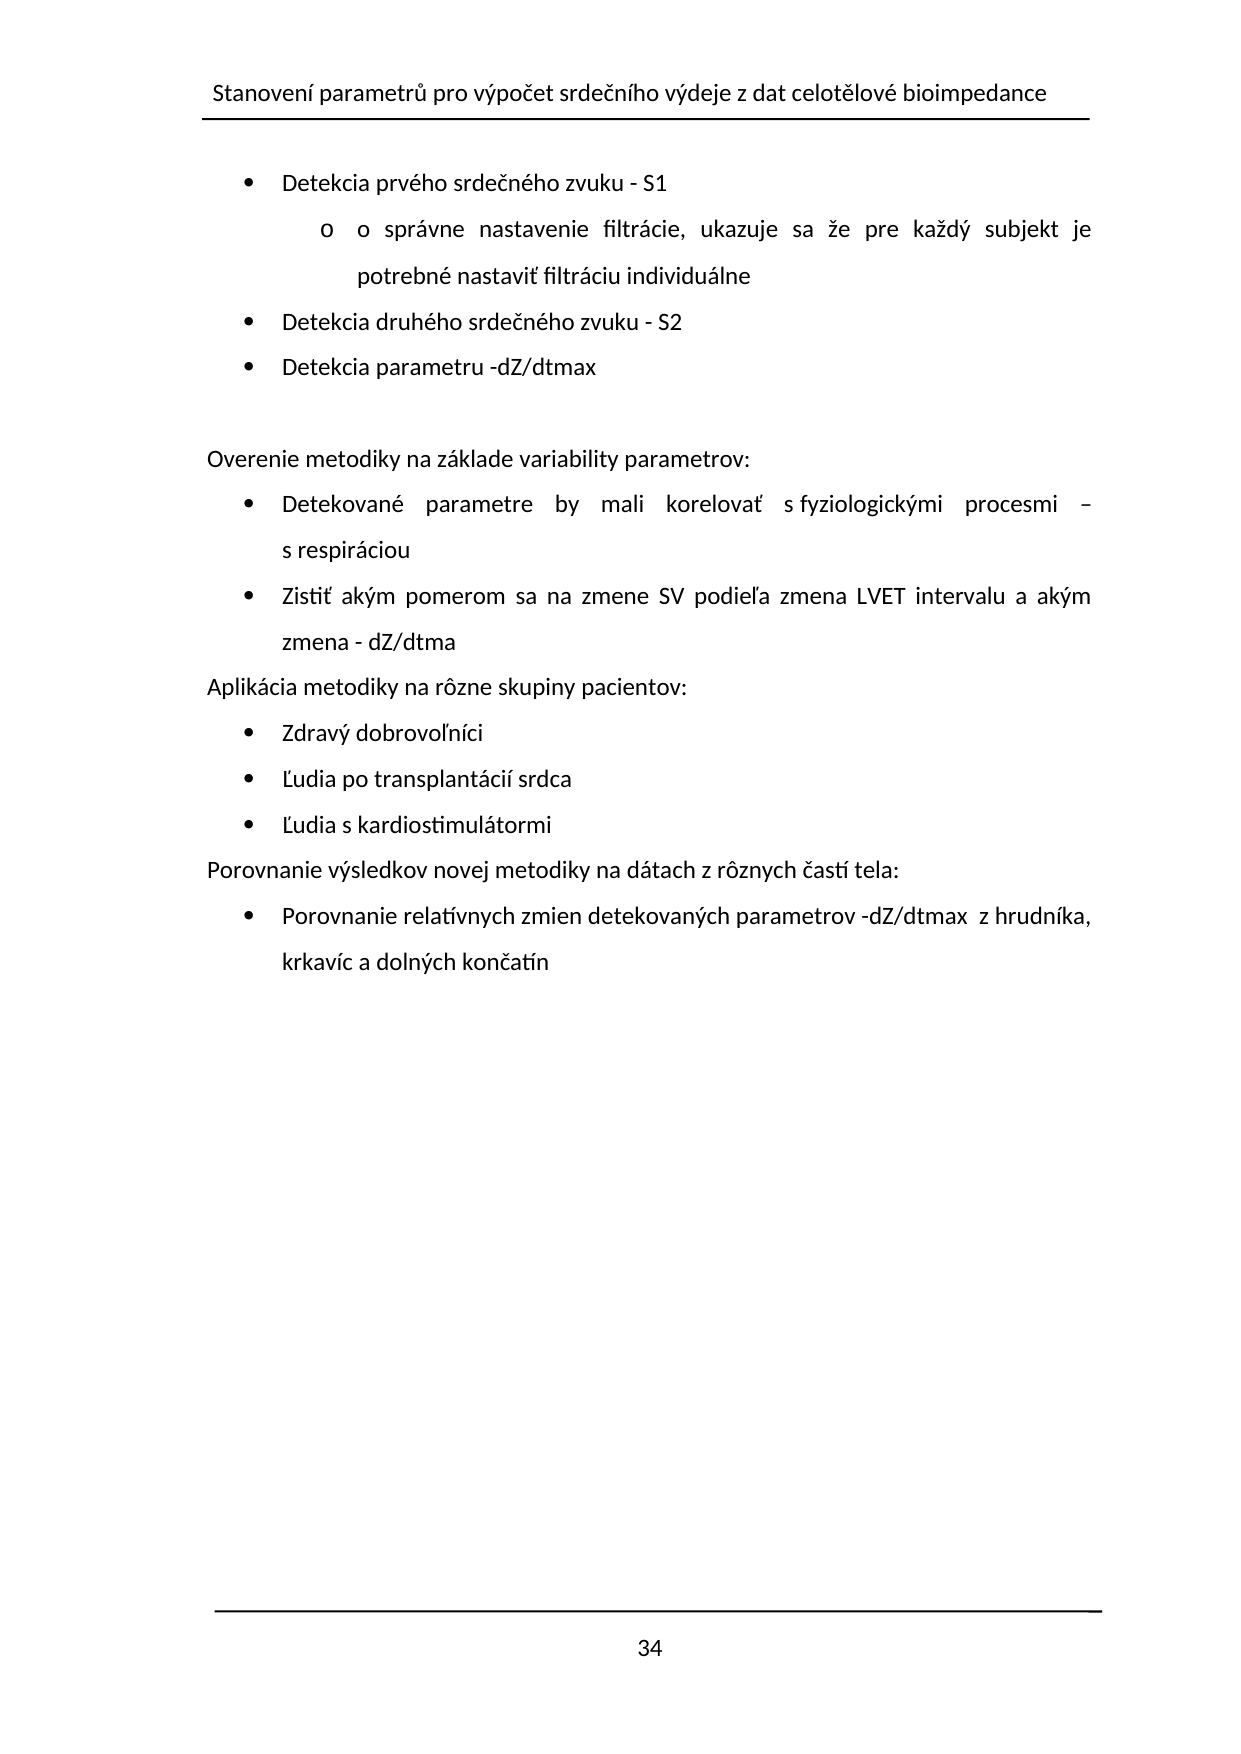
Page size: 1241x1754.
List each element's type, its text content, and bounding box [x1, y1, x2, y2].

list Detekcia prvého srdečného zvuku - S1 [244, 167, 1092, 198]
list Zistiť akým pomerom sa na zmene SV podieľa zmena LVET intervalu a akým zmena - dZ/dtma [244, 580, 1092, 656]
list Ľudia po transplantácií srdca [244, 763, 1092, 793]
list o správne nastavenie filtrácie, ukazuje sa že pre každý subjekt je potrebné nastaviť filtráciu individuálne [319, 213, 1092, 291]
text Aplikácia metodiky na rôzne skupiny pacientov: [207, 672, 1092, 702]
list Zdravý dobrovoľníci [244, 717, 1092, 748]
text Overenie metodiky na základe variability parametrov: [207, 443, 1092, 473]
list Detekované parametre by mali korelovať s fyziologickými procesmi – s respiráciou [244, 489, 1092, 565]
list Ľudia s kardiostimulátormi [244, 809, 1092, 839]
text Porovnanie výsledkov novej metodiky na dátach z rôznych častí tela: [207, 854, 1092, 885]
list Detekcia parametru -dZ/dtmax [244, 351, 1092, 382]
list Porovnanie relatívnych zmien detekovaných parametrov -dZ/dtmax z hrudníka, krkavíc a dolných končatín [244, 900, 1092, 976]
list Detekcia druhého srdečného zvuku - S2 [244, 306, 1092, 336]
